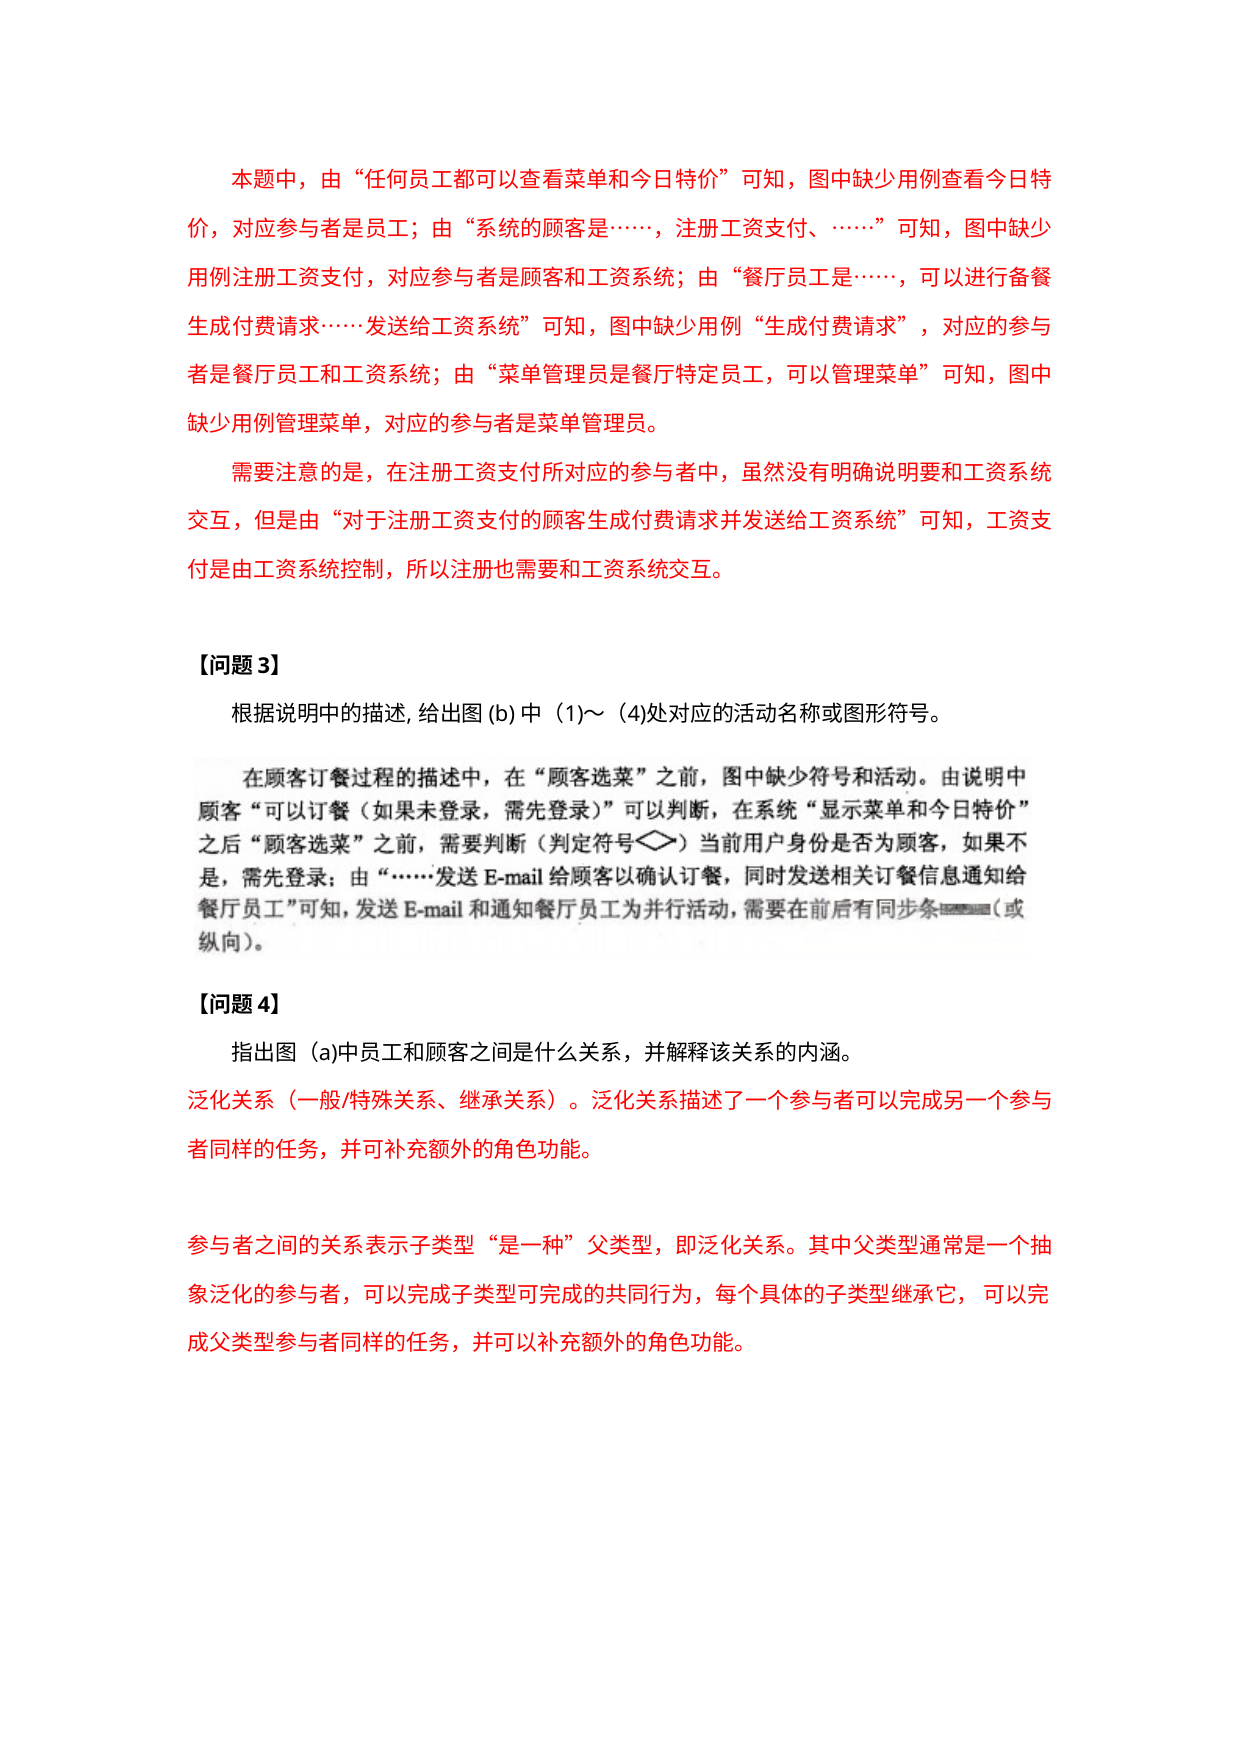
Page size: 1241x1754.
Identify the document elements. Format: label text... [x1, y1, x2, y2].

text 【问题3】 [187, 647, 1053, 680]
text 根据说明中的描述, 给出图 (b) 中（1)〜（4)处对应的活动名称或图形符号。 [187, 696, 1053, 728]
picture [193, 757, 1033, 959]
text 参与者之间的关系表示子类型“是一种”父类型，即泛化关系。其中父类型通常是一个抽象泛化的参与者，可以完成子类型可完成的共同行为，每个具体的子类型继承它， 可以完成父类型参与者同样的任务，并可以补充额外的角色功能。 [187, 1227, 1053, 1357]
text 【问题4】 [187, 986, 1053, 1019]
text 指出图（a)中员工和顾客之间是什么关系，并解释该关系的内涵。 [187, 1035, 1053, 1067]
text 需要注意的是，在注册工资支付所对应的参与者中，虽然没有明确说明要和工资系统交互，但是由“对于注册工资支付的顾客生成付费请求并发送给工资系统”可知，工资支付是由工资系统控制，所以注册也需要和工资系统交互。 [187, 454, 1053, 584]
text 本题中，由“任何员工都可以查看菜单和今日特价”可知，图中缺少用例查看今日特价，对应参与者是员工；由“系统的顾客是……，注册工资支付、……”可知，图中缺少用例注册工资支付，对应参与者是顾客和工资系统；由“餐厅员工是……，可以进行备餐、生成付费请求……发送给工资系统”可知，图中缺少用例“生成付费请求”，对应的参与者是餐厅员工和工资系统；由“菜单管理员是餐厅特定员工，可以管理菜单”可知，图中缺少用例管理菜单，对应的参与者是菜单管理员。 [187, 162, 1053, 438]
text 泛化关系（一般/特殊关系、继承关系）。泛化关系描述了一个参与者可以完成另一个参与者同样的任务，并可补充额外的角色功能。 [187, 1083, 1053, 1164]
